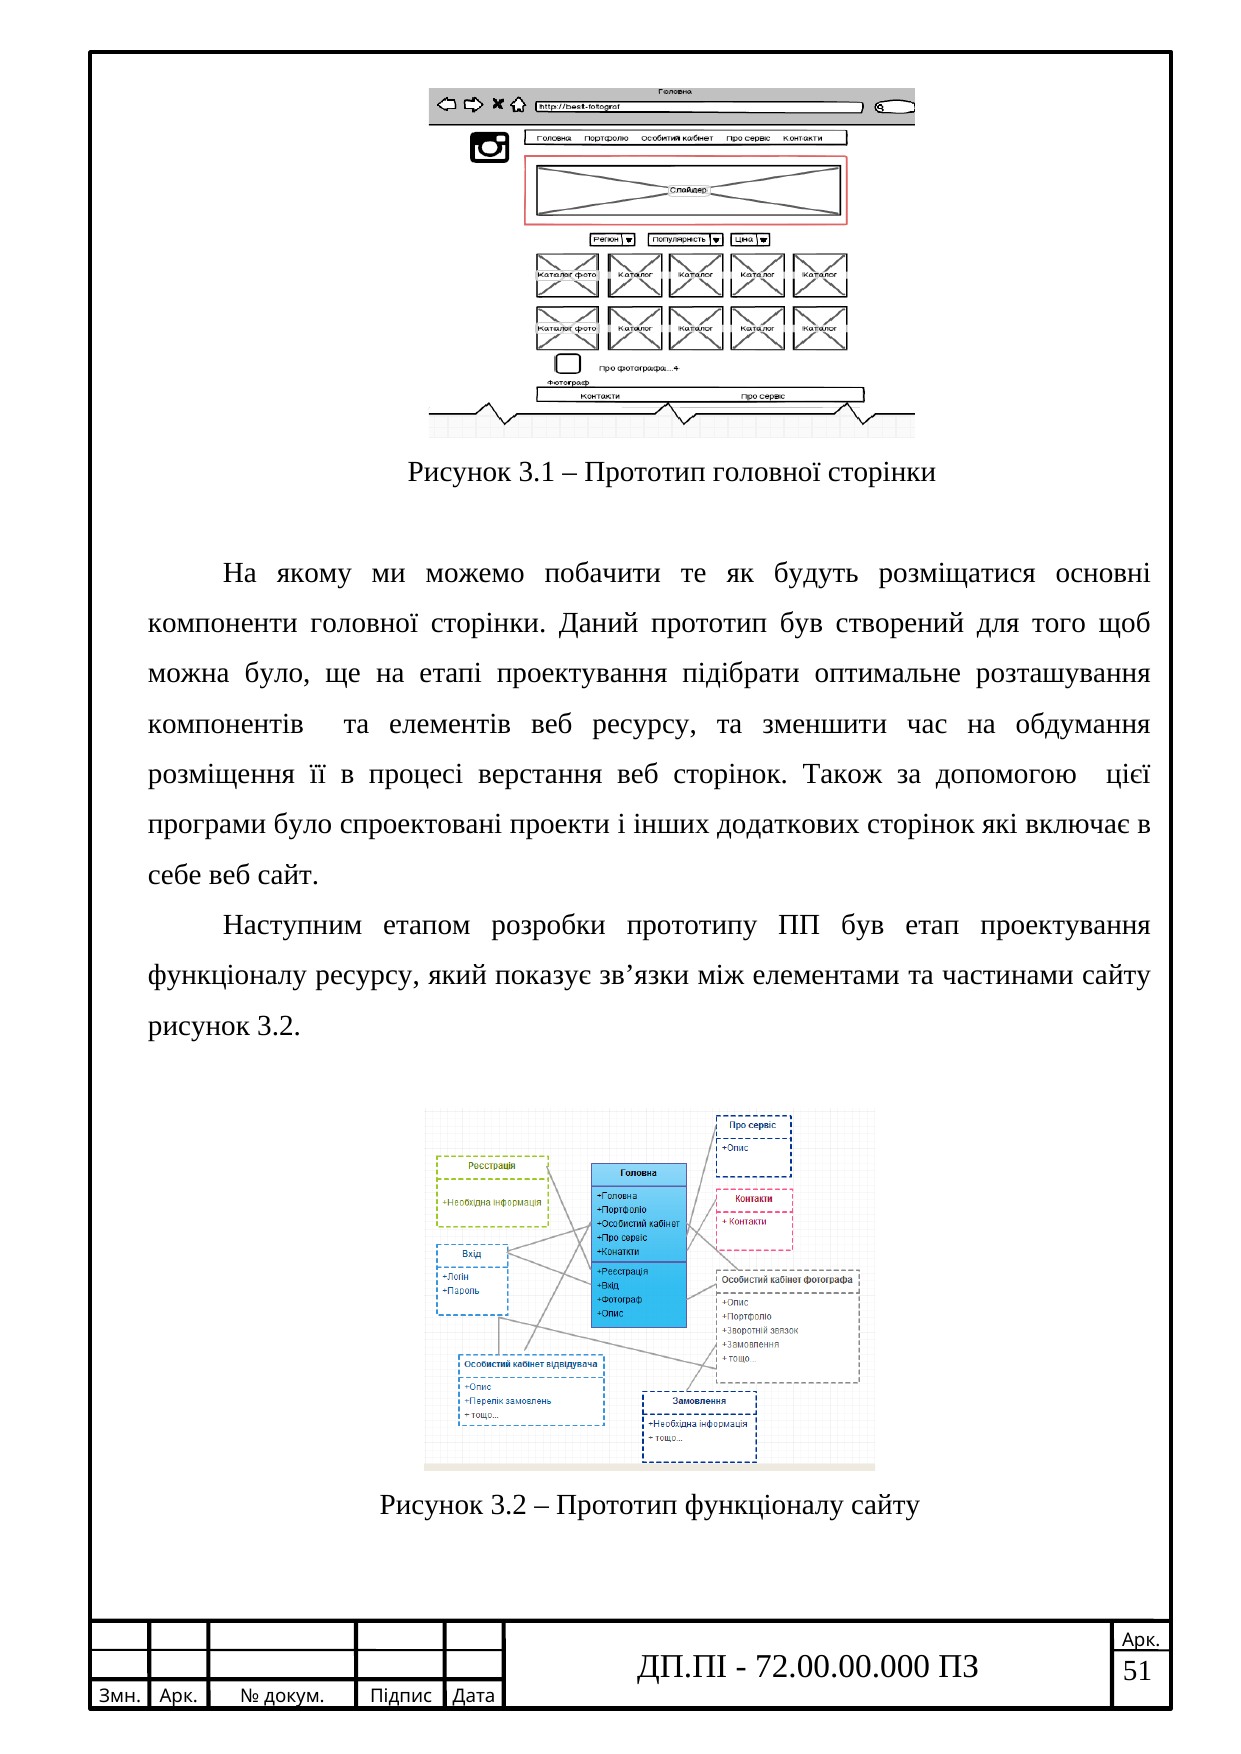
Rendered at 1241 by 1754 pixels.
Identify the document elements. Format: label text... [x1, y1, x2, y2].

text Наступним етапом розробки прототипу ПП був етап проектування функціоналу ресурсу, який показує зв’язки між елементами та частинами сайту рисунок 3.2. [148, 907, 1152, 1041]
text Рисунок 3.2 – Прототип функціоналу сайту [148, 1487, 1152, 1521]
picture [428, 88, 915, 438]
picture [424, 1108, 876, 1471]
text Рисунок 3.1 – Прототип головної сторінки [192, 454, 1152, 488]
text На якому ми можемо побачити те як будуть розміщатися основні компоненти головної сторінки. Даний прототип був створений для того щоб можна було, ще на етапі проектування підібрати оптимальне розташування компонентів та елементів веб ресурсу, та зменшити час на обдумання розміщення її в процесі верстання веб сторінок. Також за допомогою цієї програми було спроектовані проекти і інших додаткових сторінок які включає в себе веб сайт. [148, 555, 1152, 890]
